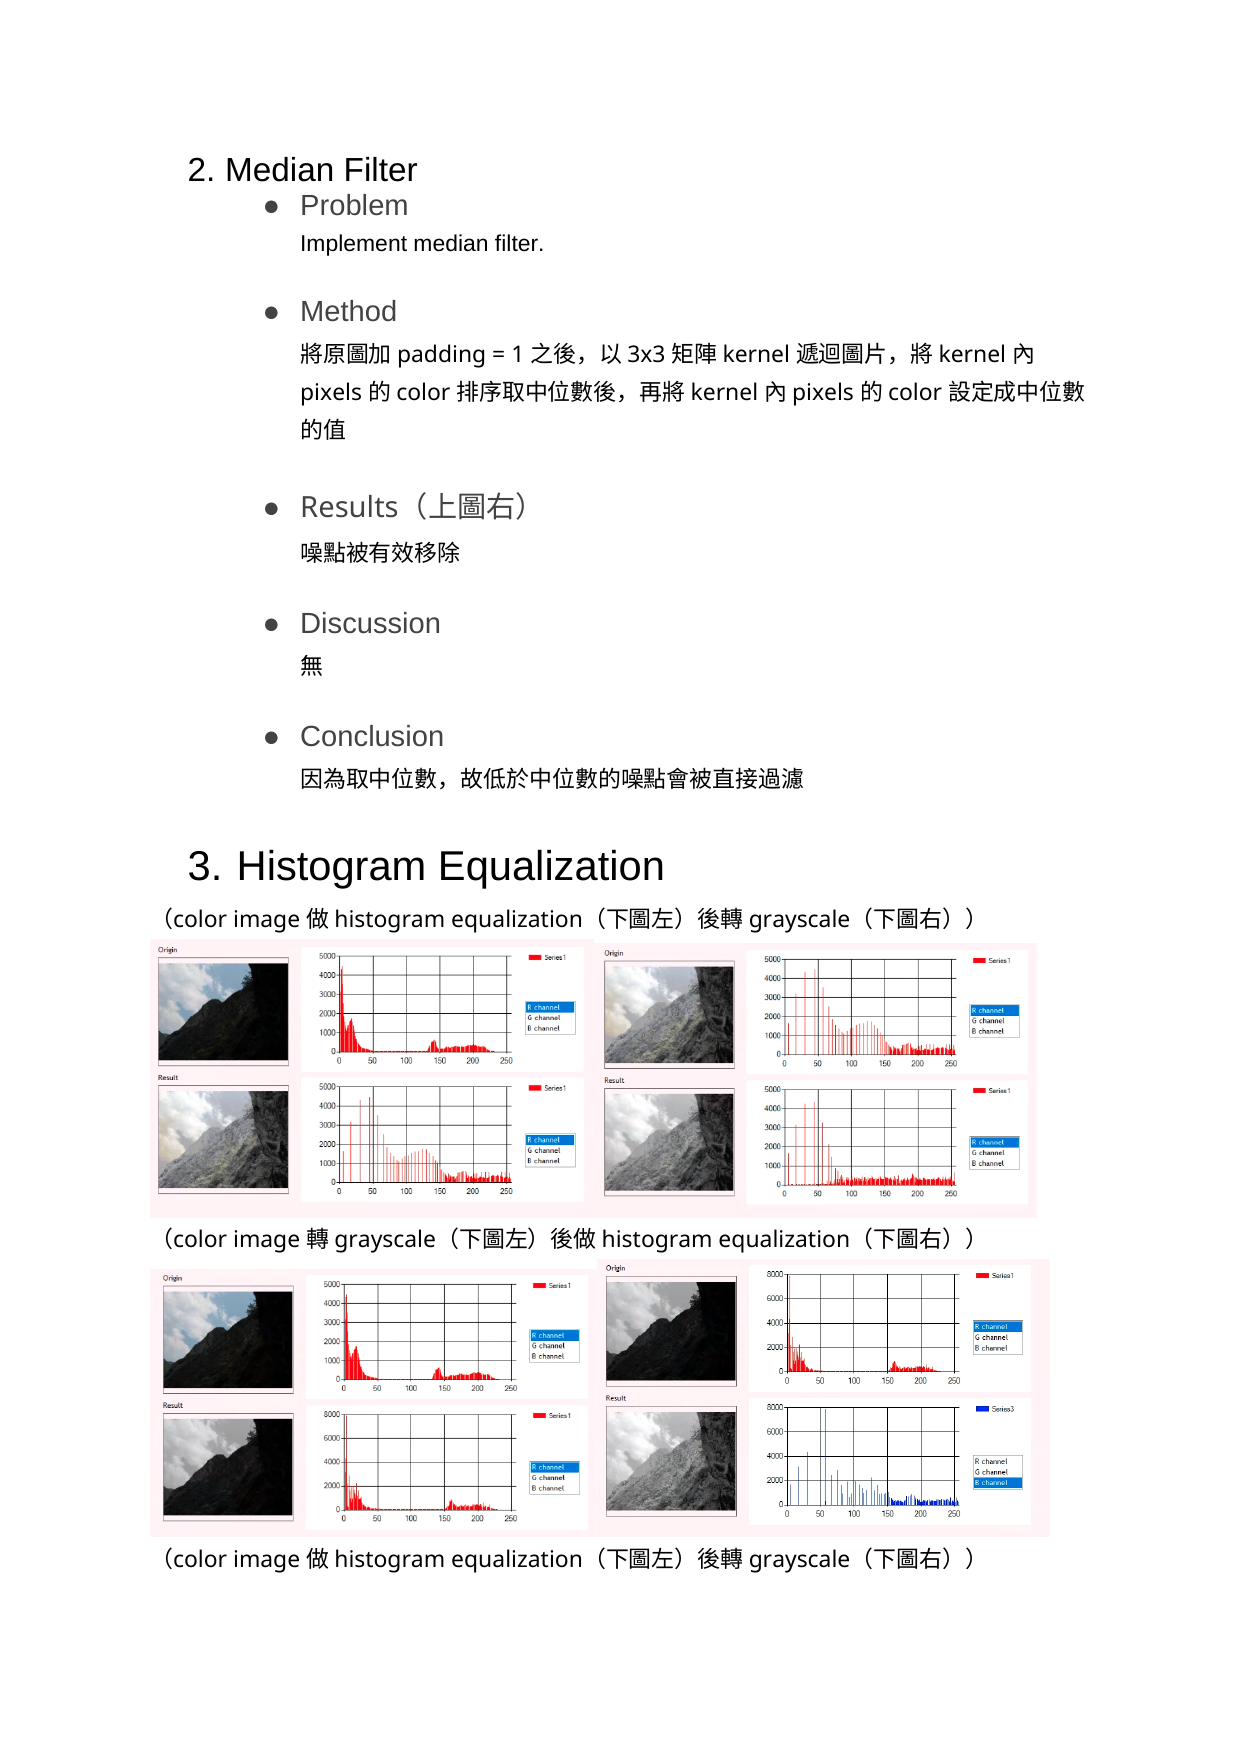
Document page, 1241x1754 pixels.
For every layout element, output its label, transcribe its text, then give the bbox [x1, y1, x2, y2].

subtitle Conclusion [262, 719, 1090, 753]
text （color image 做 histogram equalization（下圖左）後轉 grayscale（下圖右）） [150, 901, 1090, 934]
subtitle Method [262, 294, 1090, 327]
picture [150, 1259, 1050, 1537]
subtitle Results（上圖右） [262, 484, 1090, 526]
subtitle Discussion [262, 606, 1090, 639]
text （color image 轉 grayscale（下圖左）後做 histogram equalization（下圖右）） [150, 1221, 1090, 1254]
text Implement median filter. [300, 230, 1090, 257]
text 因為取中位數，故低於中位數的噪點會被直接過濾 [300, 761, 1090, 794]
text 將原圖加 padding = 1 之後，以 3x3 矩陣 kernel 遞迴圖片，將 kernel 內pixels 的 color 排序取中位數後，再將 kernel 內 pixels 的 color 設定成中位數的值 [300, 336, 1090, 445]
text （color image 做 histogram equalization（下圖左）後轉 grayscale（下圖右）） [150, 1541, 1090, 1574]
subtitle Median Filter [187, 150, 1090, 188]
picture [150, 939, 1038, 1218]
text 無 [300, 648, 1090, 681]
subtitle Problem [262, 188, 1090, 222]
text 噪點被有效移除 [300, 534, 1090, 568]
subtitle Histogram Equalization [187, 841, 1090, 889]
